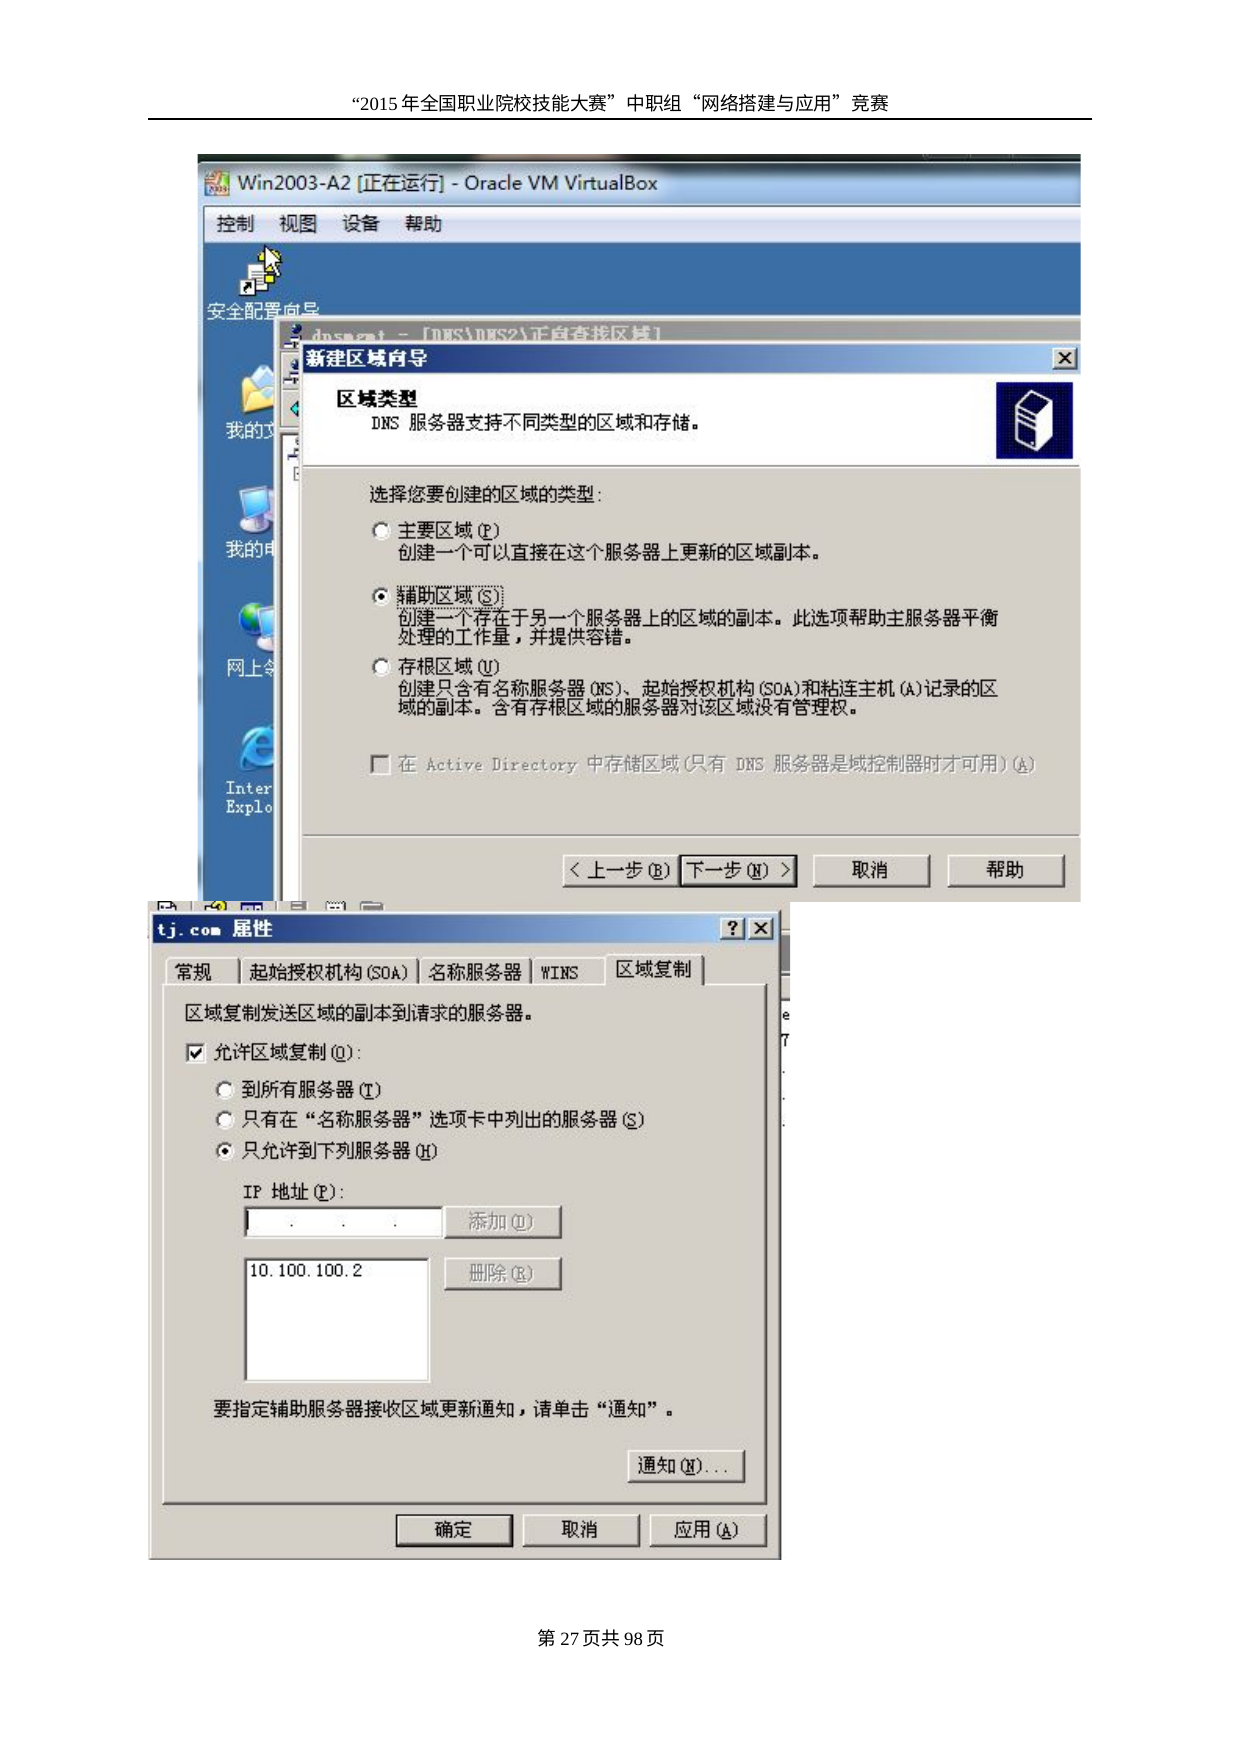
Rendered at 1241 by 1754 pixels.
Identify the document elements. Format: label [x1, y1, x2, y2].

picture [147, 154, 1081, 1560]
